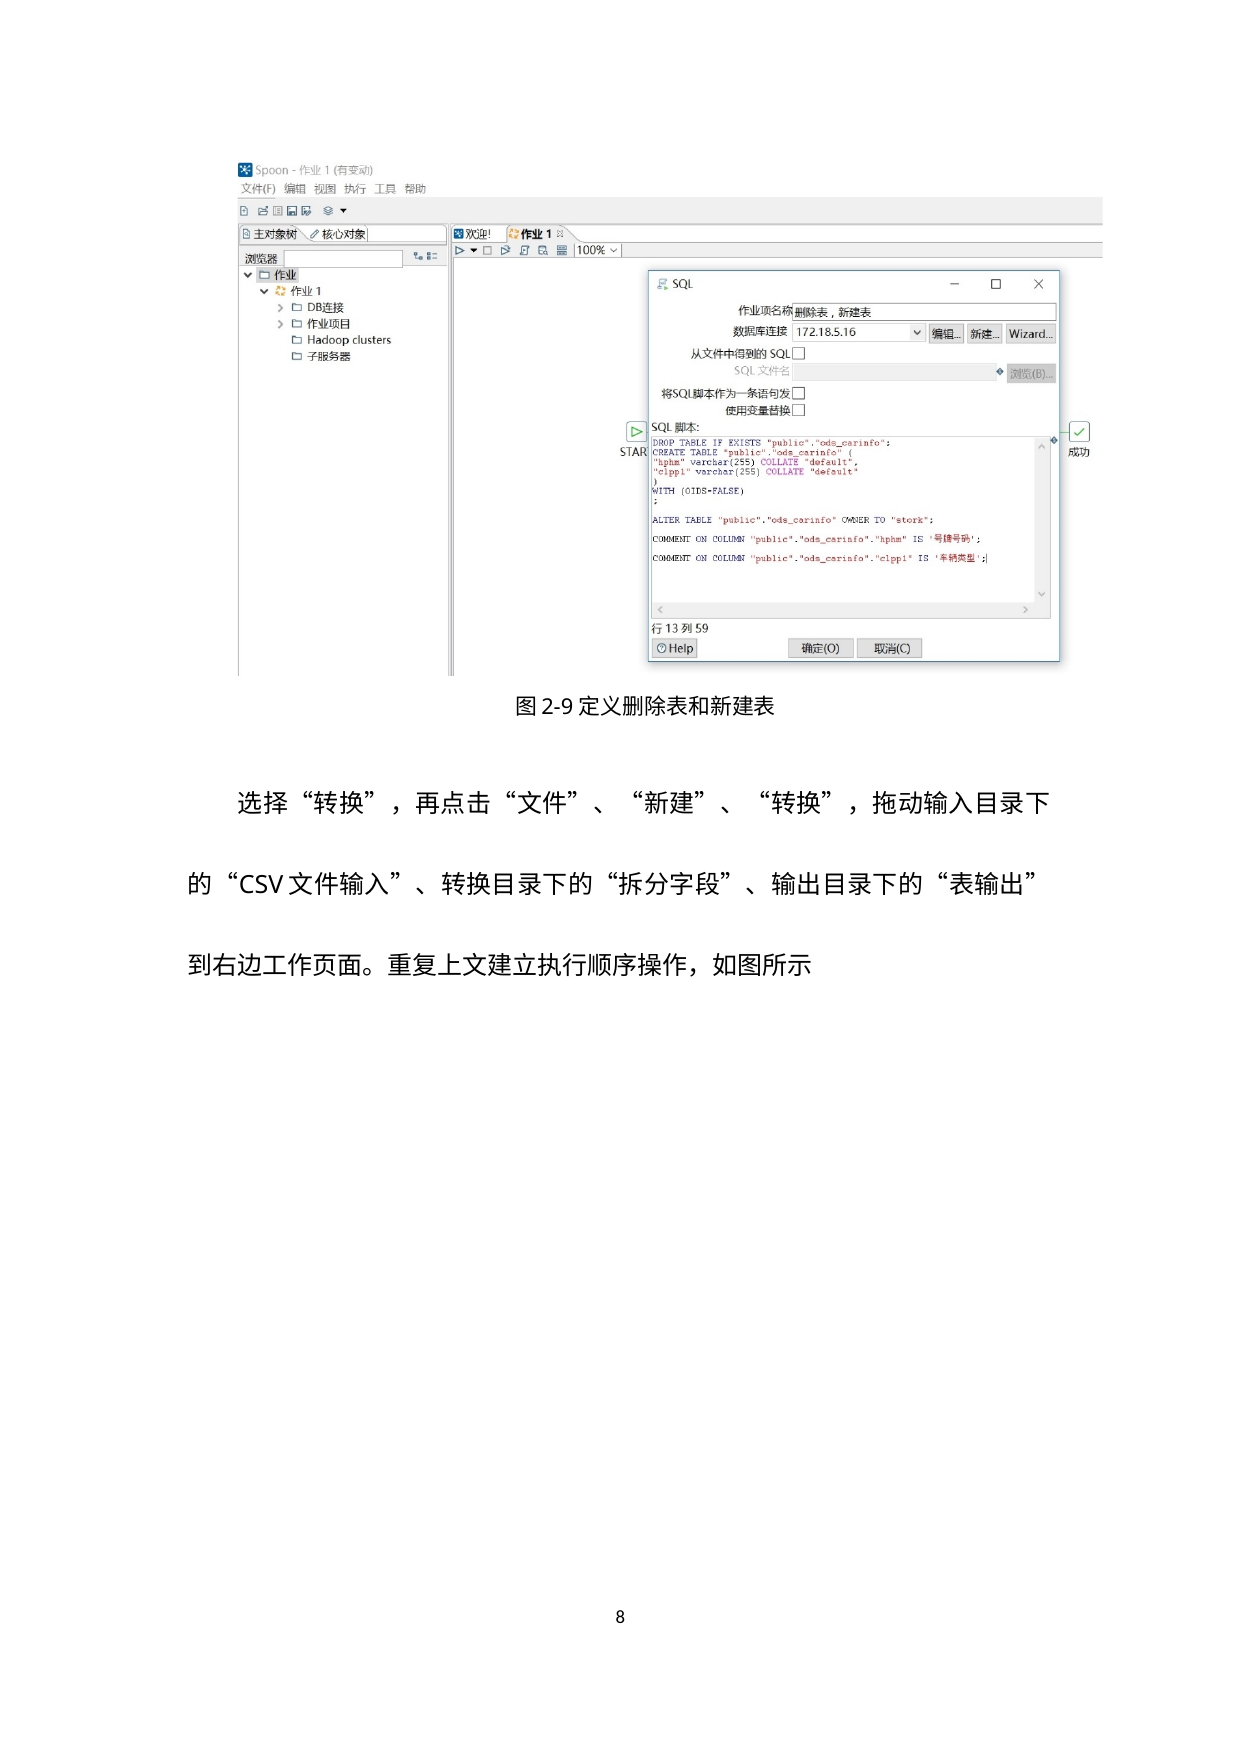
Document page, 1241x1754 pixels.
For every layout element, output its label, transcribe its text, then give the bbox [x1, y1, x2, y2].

text 图2-9 定义删除表和新建表 [187, 689, 1053, 721]
text 选择“转换”，再点击“文件”、“新建”、“转换”，拖动输入目录下的“CSV文件输入”、转换目录下的“拆分字段”、输出目录下的“表输出”到右边工作页面。重复上文建立执行顺序操作，如图所示 [187, 769, 1053, 996]
picture [237, 162, 1103, 676]
